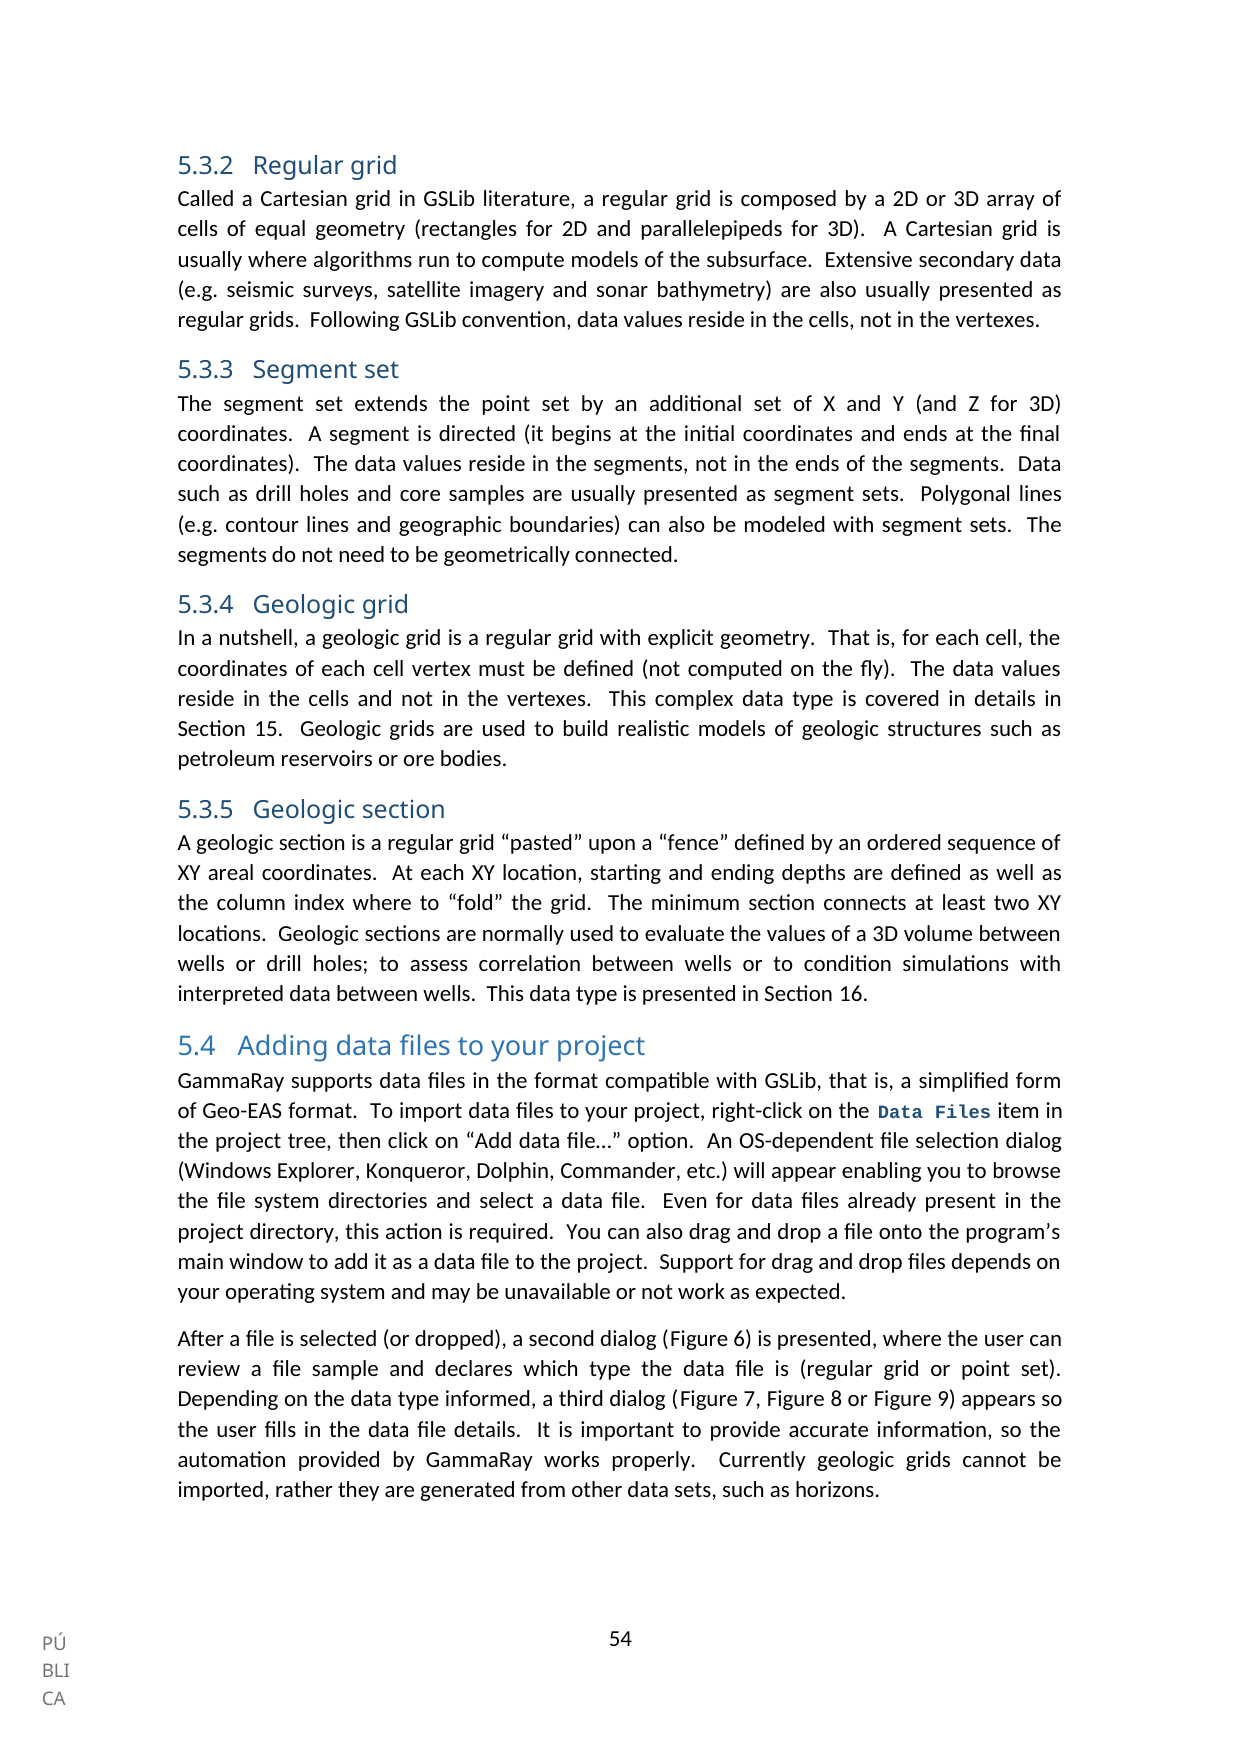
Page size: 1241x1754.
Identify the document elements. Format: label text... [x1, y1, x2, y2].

subtitle Regular grid [177, 148, 1063, 182]
subtitle Geologic section [177, 791, 1063, 825]
text After a file is selected (or dropped), a second dialog (Figure 6) is presented, where the user can review a file sample and declares which type the data file is (regular grid or point set). Depending on the data type informed, a third dialog (Figure 7, Figure 8 or Figure 9) appears so the user fills in the data file details. It is important to provide accurate information, so the automation provided by GammaRay works properly. Currently geologic grids cannot be imported, rather they are generated from other data sets, such as horizons. [177, 1324, 1063, 1503]
text Called a Cartesian grid in GSLib literature, a regular grid is composed by a 2D or 3D array of cells of equal geometry (rectangles for 2D and parallelepipeds for 3D). A Cartesian grid is usually where algorithms run to compute models of the subsurface. Extensive secondary data (e.g. seismic surveys, satellite imagery and sonar bathymetry) are also usually presented as regular grids. Following GSLib convention, data values reside in the cells, not in the vertexes. [177, 184, 1063, 333]
subtitle Adding data files to your project [177, 1026, 1063, 1063]
subtitle Segment set [177, 352, 1063, 386]
text The segment set extends the point set by an additional set of X and Y (and Z for 3D) coordinates. A segment is directed (it begins at the initial coordinates and ends at the final coordinates). The data values reside in the segments, not in the ends of the segments. Data such as drill holes and core samples are usually presented as segment sets. Polygonal lines (e.g. contour lines and geographic boundaries) can also be modeled with segment sets. The segments do not need to be geometrically connected. [177, 389, 1063, 568]
text GammaRay supports data files in the format compatible with GSLib, that is, a simplified form of Geo-EAS format. To import data files to your project, right-click on the Data Files item in the project tree, then click on “Add data file…” option. An OS-dependent file selection dialog (Windows Explorer, Konqueror, Dolphin, Commander, etc.) will appear enabling you to browse the file system directories and select a data file. Even for data files already present in the project directory, this action is required. You can also drag and drop a file onto the program’s main window to add it as a data file to the project. Support for drag and drop files depends on your operating system and may be unavailable or not work as expected. [177, 1066, 1063, 1305]
subtitle Geologic grid [177, 587, 1063, 621]
text In a nutshell, a geologic grid is a regular grid with explicit geometry. That is, for each cell, the coordinates of each cell vertex must be defined (not computed on the fly). The data values reside in the cells and not in the vertexes. This complex data type is covered in details in Section 15. Geologic grids are used to build realistic models of geologic structures such as petroleum reservoirs or ore bodies. [177, 623, 1063, 772]
text A geologic section is a regular grid “pasted” upon a “fence” defined by an ordered sequence of XY areal coordinates. At each XY location, starting and ending depths are defined as well as the column index where to “fold” the grid. The minimum section connects at least two XY locations. Geologic sections are normally used to evaluate the values of a 3D volume between wells or drill holes; to assess correlation between wells or to condition simulations with interpreted data between wells. This data type is presented in Section 16. [177, 828, 1063, 1007]
